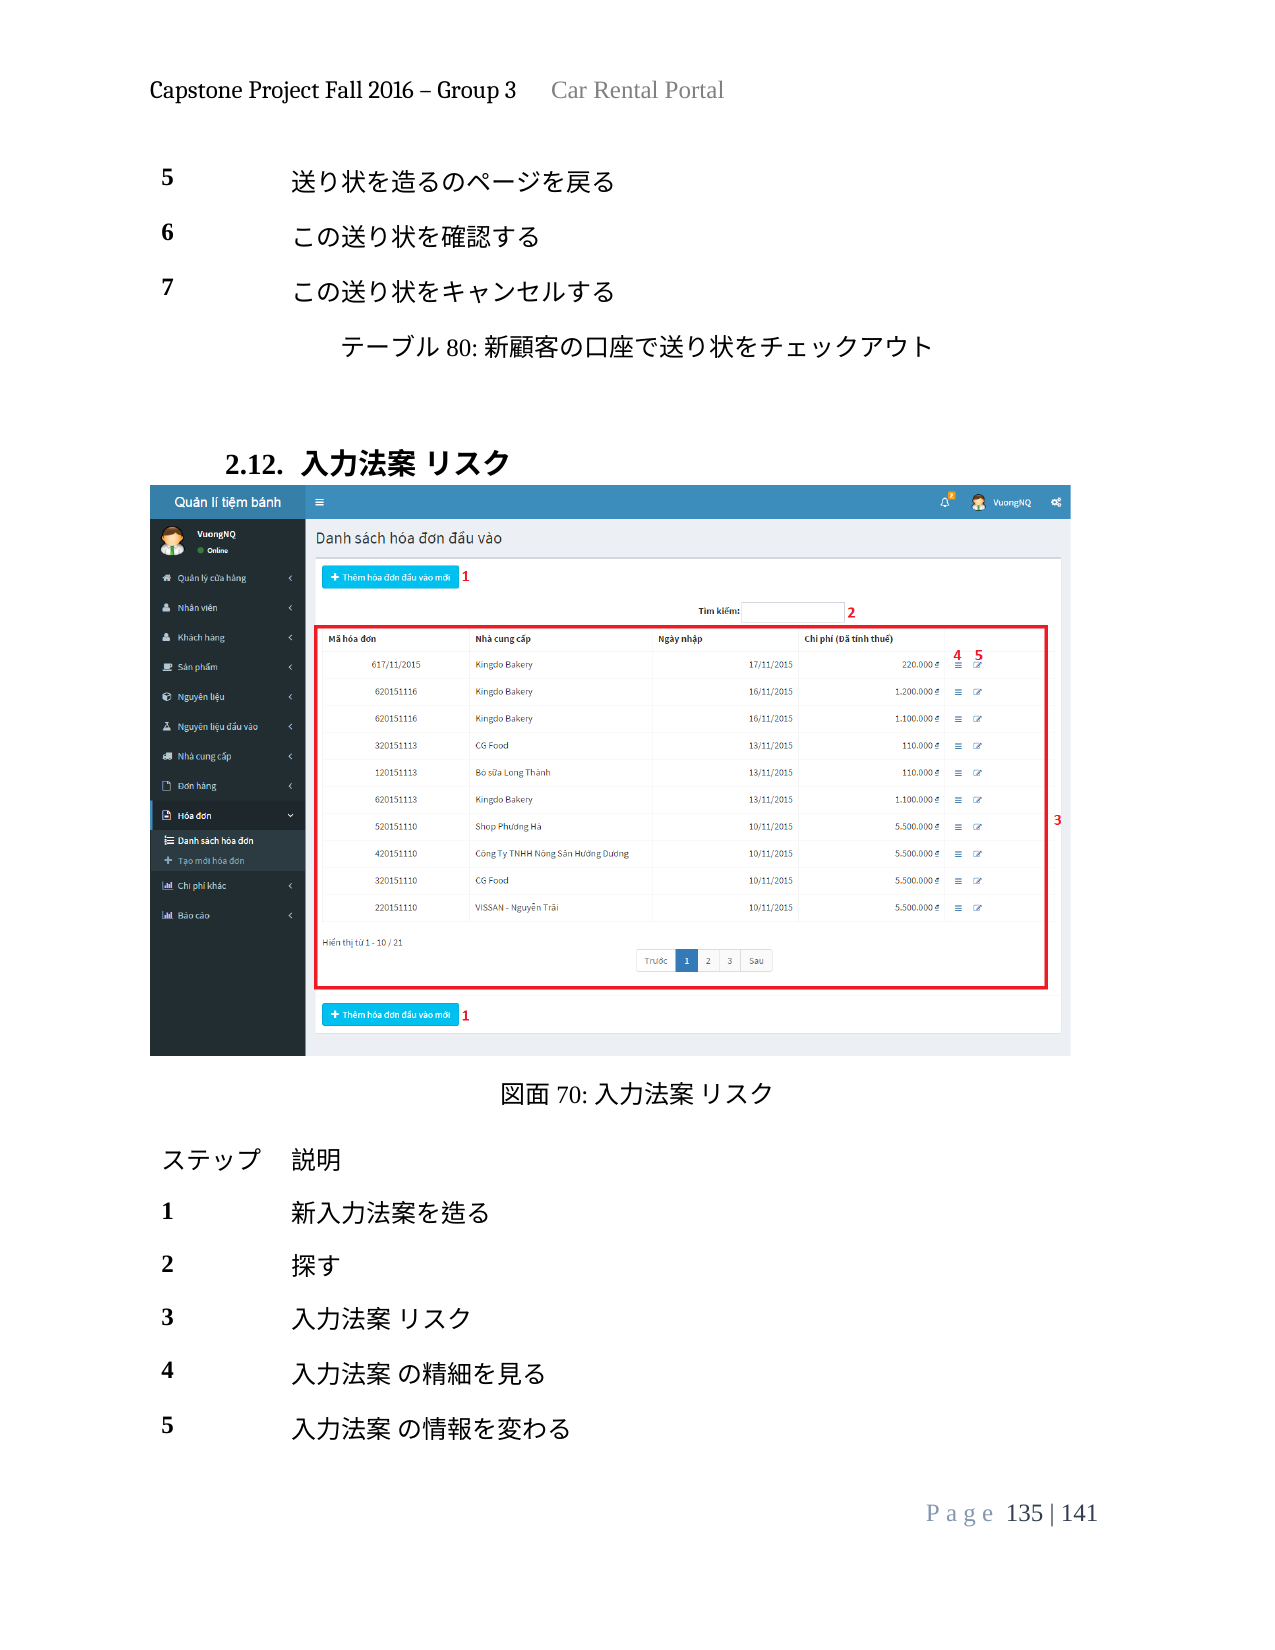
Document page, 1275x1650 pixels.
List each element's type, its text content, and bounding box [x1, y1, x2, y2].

subtitle 入力法案 リスク [225, 444, 1125, 483]
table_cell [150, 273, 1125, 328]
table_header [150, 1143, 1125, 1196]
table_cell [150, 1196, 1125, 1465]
picture [150, 485, 1071, 1056]
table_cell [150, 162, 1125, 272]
